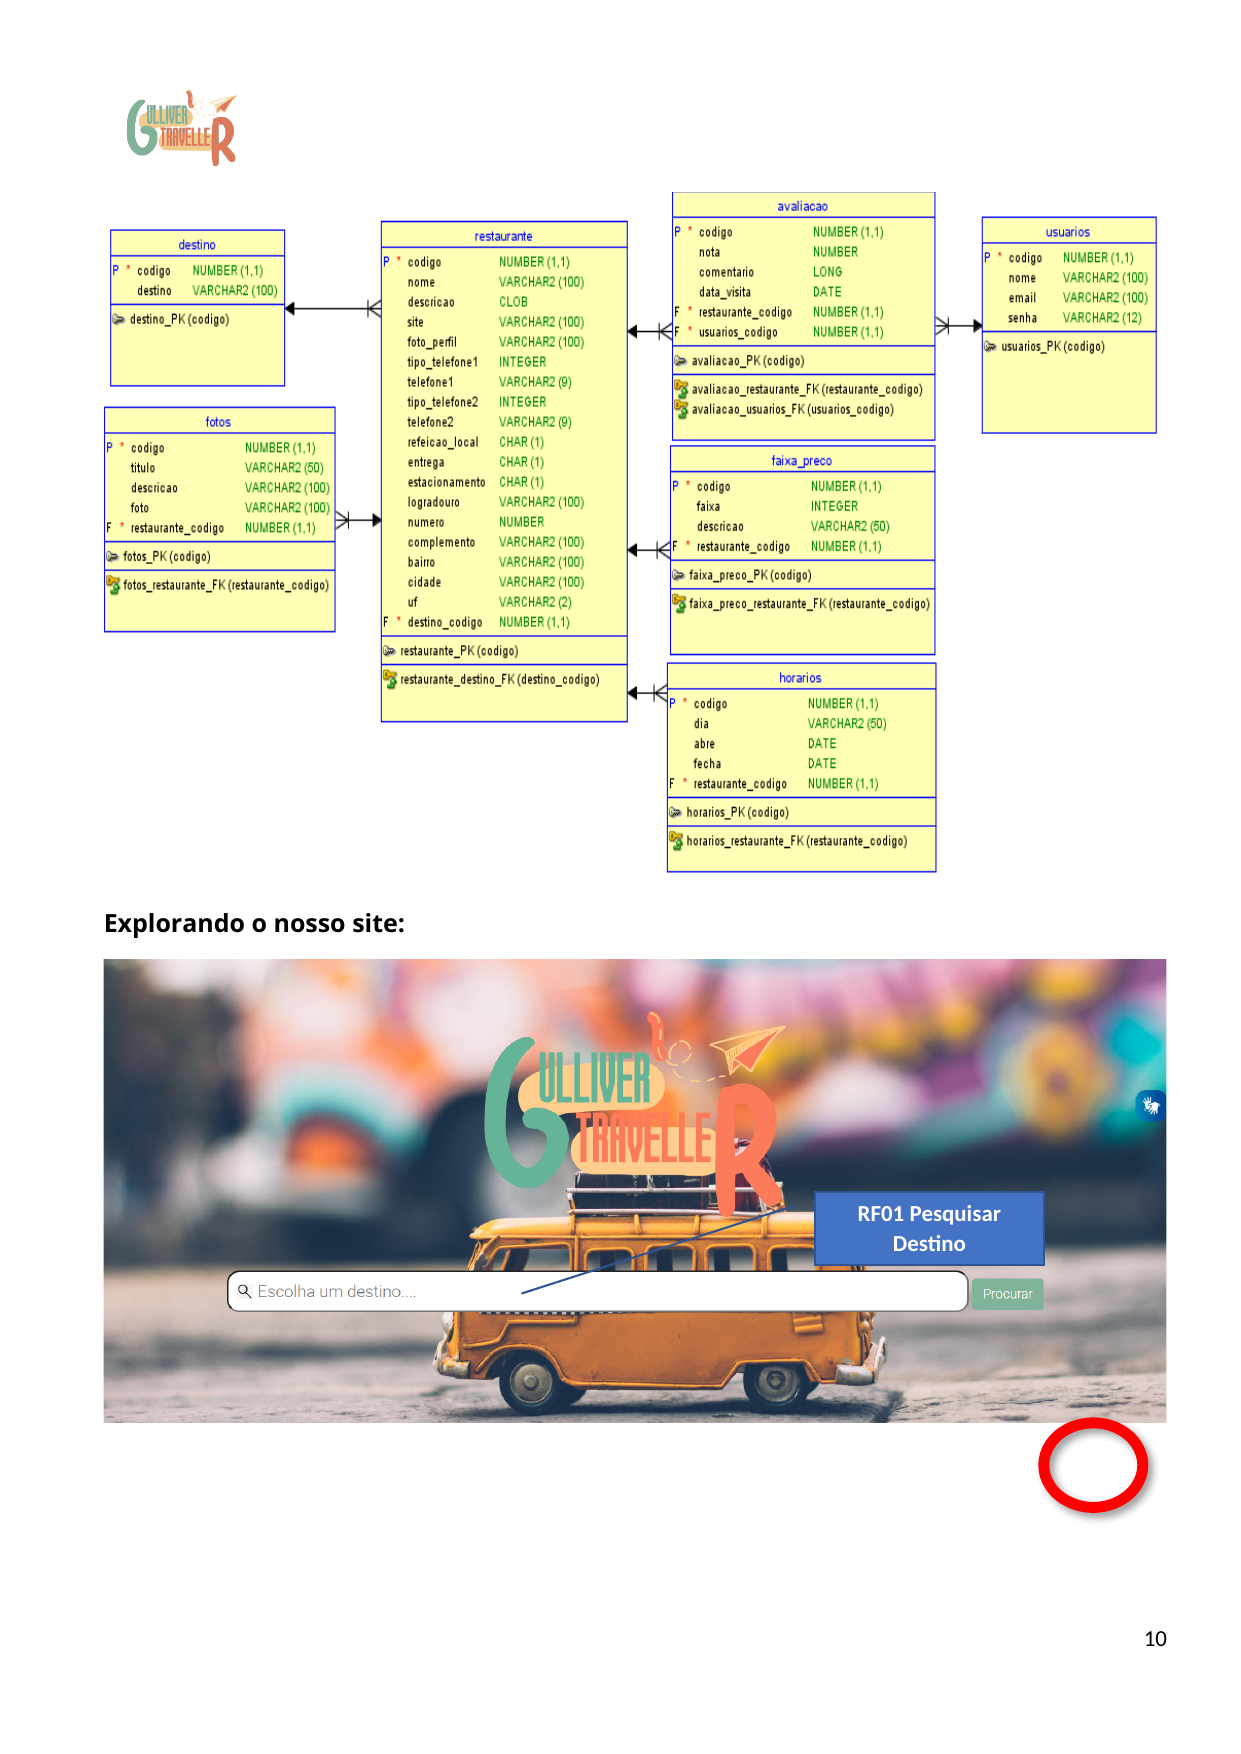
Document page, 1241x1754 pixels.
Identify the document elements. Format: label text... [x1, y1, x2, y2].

picture [103, 192, 1167, 887]
text Explorando o nosso site: [103, 906, 1167, 940]
picture [103, 959, 1167, 1423]
picture [118, 85, 258, 171]
